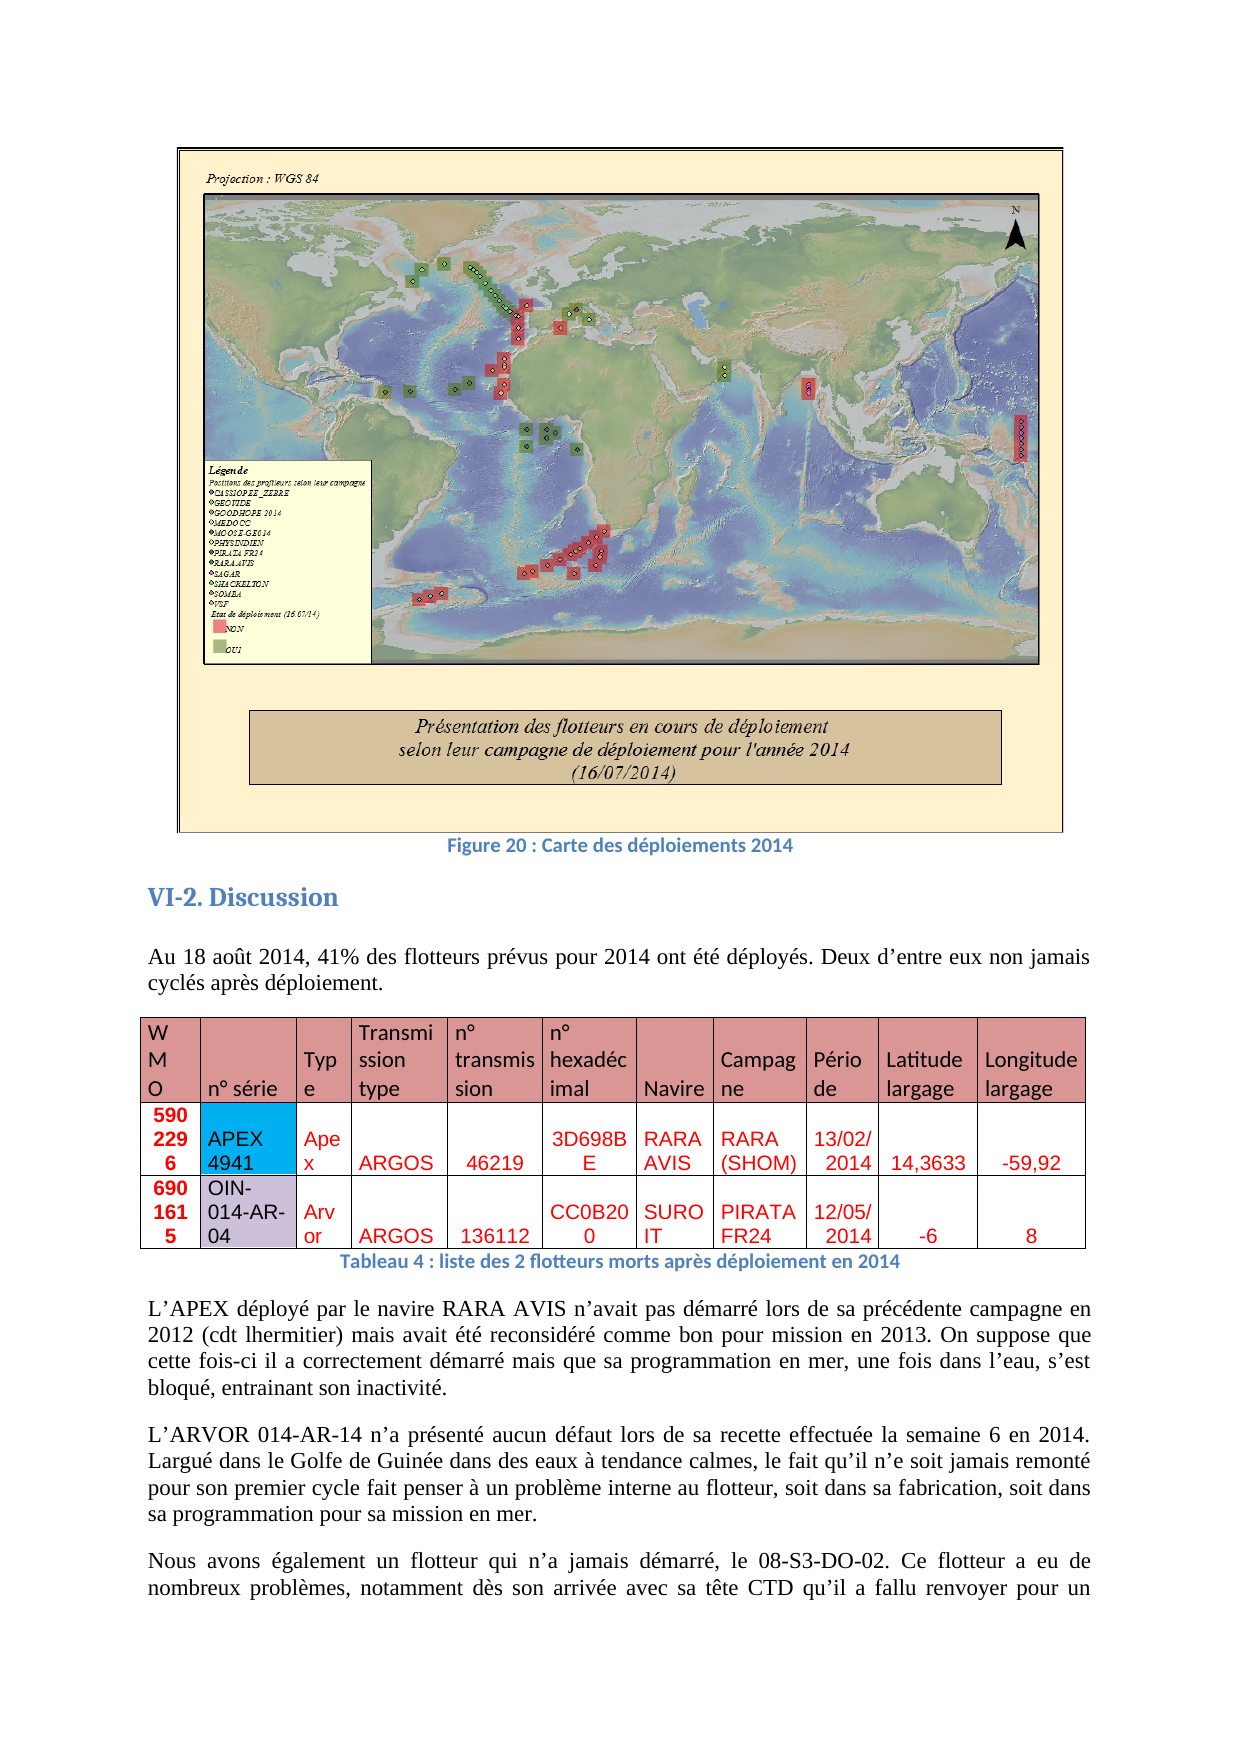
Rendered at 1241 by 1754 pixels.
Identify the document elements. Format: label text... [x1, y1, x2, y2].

table_header n° série [201, 1018, 296, 1102]
table_cell OIN-014-AR-04 [201, 1176, 296, 1247]
table_cell 136112 [448, 1176, 542, 1247]
table_cell RARA AVIS [637, 1103, 713, 1174]
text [148, 1547, 1093, 1600]
table_cell 3D698BE [543, 1103, 636, 1174]
table_cell -59,92 [978, 1103, 1085, 1174]
table_cell Arvor [297, 1176, 351, 1247]
text Au 18 août 2014, 41% des flotteurs prévus pour 2014 ont été déployés. Deux d’entre eux non jamais cyclés après déploiement. [148, 943, 1093, 996]
table_cell ARGOS [352, 1103, 447, 1174]
table_header Longitude largage [978, 1018, 1085, 1102]
text Figure 20 : Carte des déploiements 2014 [148, 832, 1093, 858]
table_cell ARGOS [352, 1176, 447, 1247]
table_cell -6 [879, 1176, 977, 1247]
text Tableau 4 : liste des 2 flotteurs morts après déploiement en 2014 [148, 1248, 1093, 1274]
table_header n° transmission [448, 1018, 542, 1102]
text L’ARVOR 014-AR-14 n’a présenté aucun défaut lors de sa recette effectuée la semaine 6 en 2014. Largué dans le Golfe de Guinée dans des eaux à tendance calmes, le fait qu’il n’e soit jamais remonté pour son premier cycle fait penser à un problème interne au flotteur, soit dans sa fabrication, soit dans sa programmation pour sa mission en mer. [148, 1421, 1093, 1526]
table_header Transmission type [352, 1018, 447, 1102]
table_cell 8 [978, 1176, 1085, 1247]
table_header Type [297, 1018, 351, 1102]
table_header Période [807, 1018, 878, 1102]
table_cell APEX 4941 [201, 1103, 296, 1174]
table_header Navire [637, 1018, 713, 1102]
table_cell 14,3633 [879, 1103, 977, 1174]
picture [176, 147, 1064, 833]
table_header n° hexadécimal [543, 1018, 636, 1102]
table_header Campagne [714, 1018, 806, 1102]
table_header Latitude largage [879, 1018, 977, 1102]
table_cell RARA (SHOM) [714, 1103, 806, 1174]
table_cell 46219 [448, 1103, 542, 1174]
subtitle VI-2. Discussion [148, 882, 1093, 913]
table_cell 13/02/2014 [807, 1103, 878, 1174]
table_cell 6901615 [141, 1176, 200, 1247]
table_cell SUROIT [637, 1176, 713, 1247]
table_cell PIRATA FR24 [714, 1176, 806, 1247]
table_cell 5902296 [141, 1103, 200, 1174]
table_header W M O [141, 1018, 200, 1102]
text L’APEX déployé par le navire RARA AVIS n’avait pas démarré lors de sa précédente campagne en 2012 (cdt lhermitier) mais avait été reconsidéré comme bon pour mission en 2013. On suppose que cette fois-ci il a correctement démarré mais que sa programmation en mer, une fois dans l’eau, s’est bloqué, entrainant son inactivité. [148, 1295, 1093, 1400]
table_cell CC0B200 [543, 1176, 636, 1247]
table_cell Apex [297, 1103, 351, 1174]
table_cell 12/05/2014 [807, 1176, 878, 1247]
